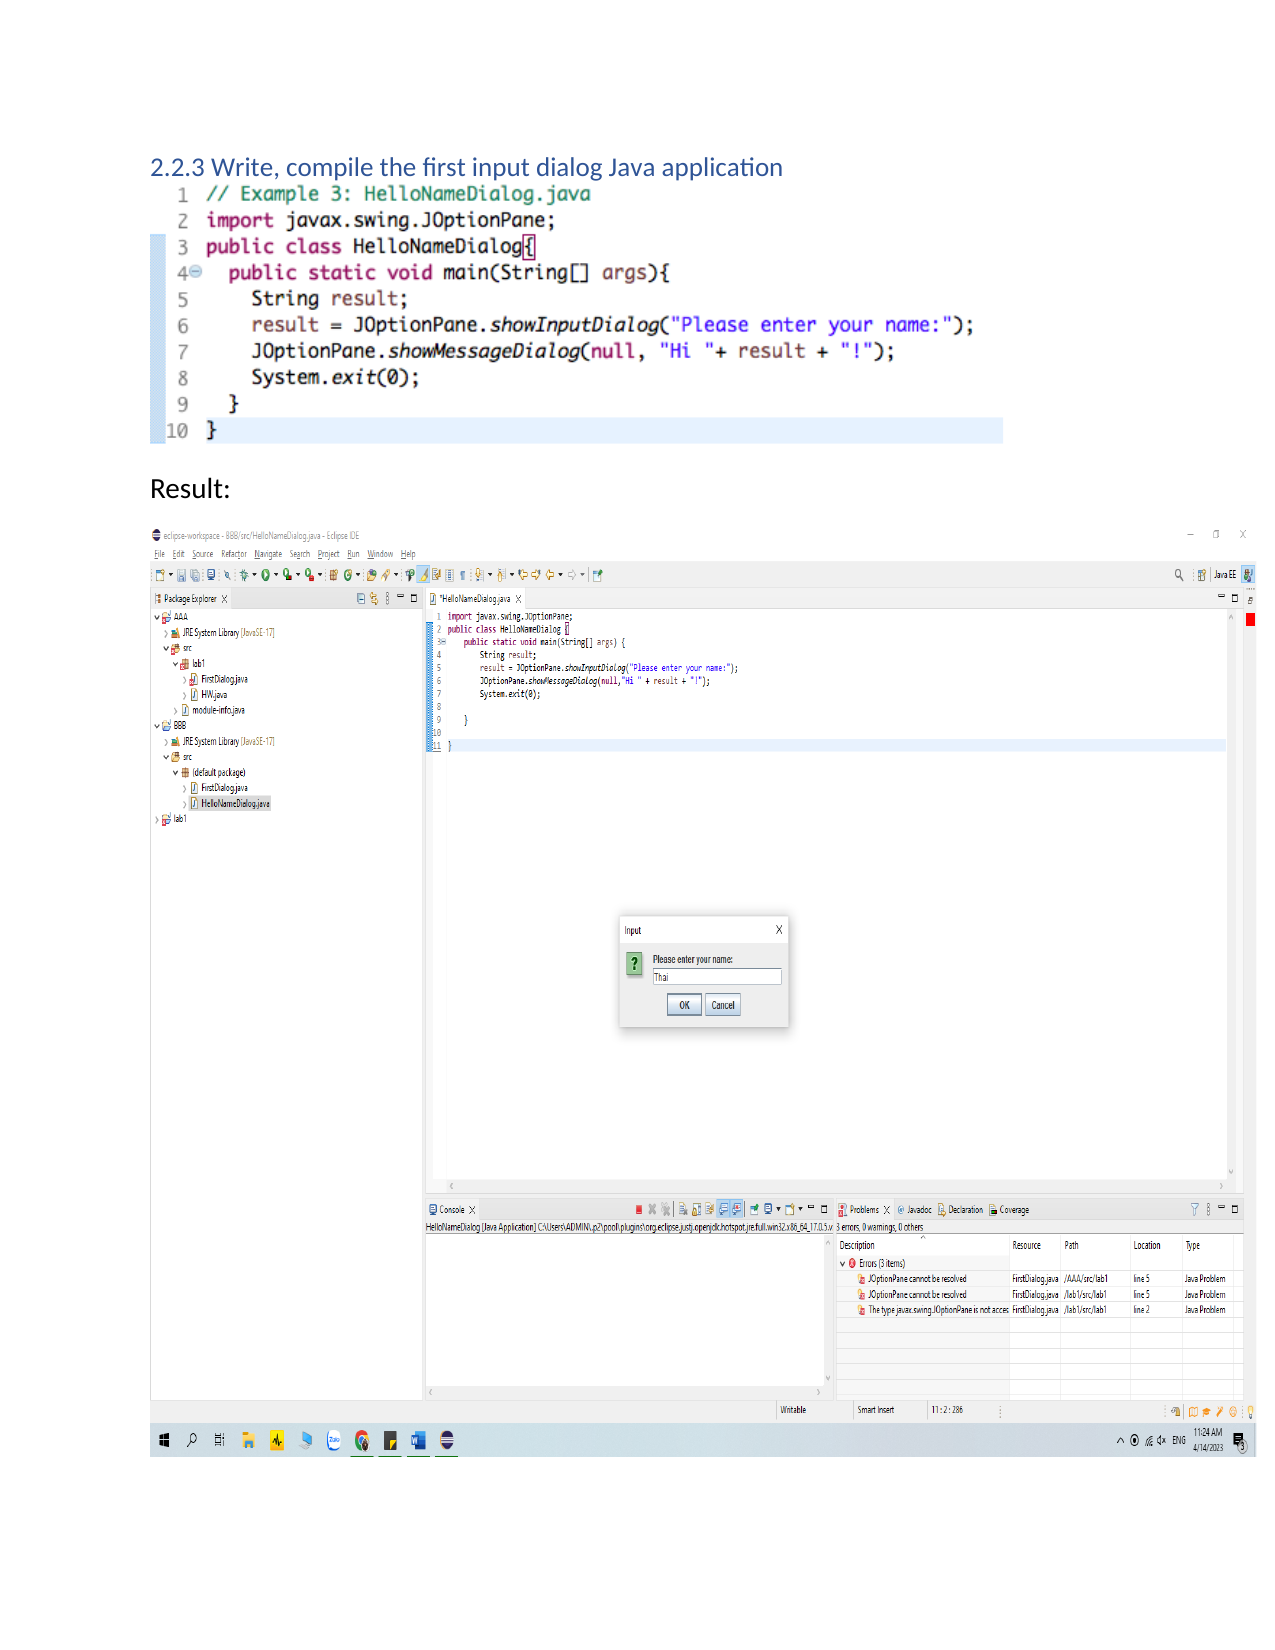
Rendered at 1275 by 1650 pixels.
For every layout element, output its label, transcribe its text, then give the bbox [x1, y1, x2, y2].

text Result: [150, 470, 1125, 506]
subtitle 2.2.3 Write, compile the first input dialog Java application [150, 150, 1125, 183]
picture [150, 183, 1004, 454]
picture [150, 525, 1257, 1457]
